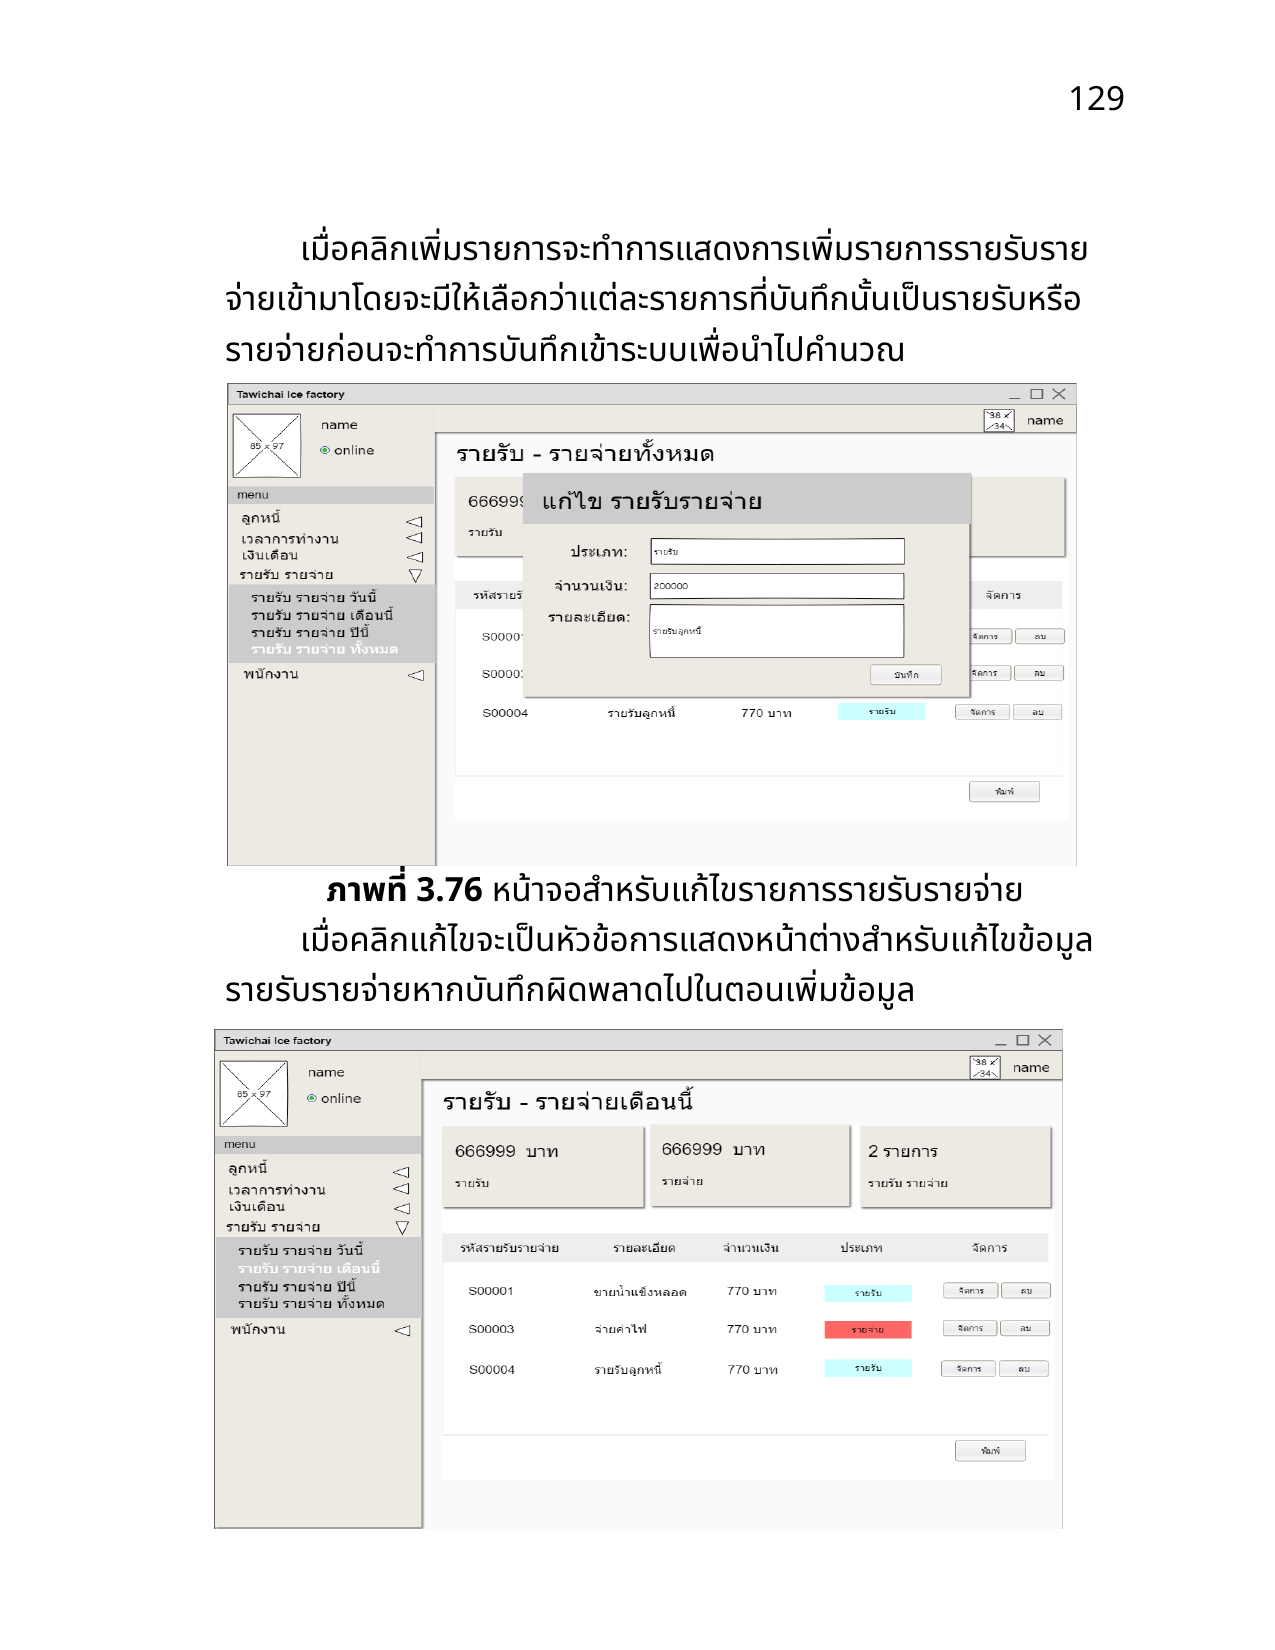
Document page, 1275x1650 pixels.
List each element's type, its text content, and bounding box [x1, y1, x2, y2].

text เมื่อคลิกเพิ่มรายการจะทำการแสดงการเพิ่มรายการรายรับรายจ่ายเข้ามาโดยจะมีให้เลือกว่าแต่ละรายการที่บันทึกนั้นเป็นรายรับหรือรายจ่ายก่อนจะทำการบันทึกเข้าระบบเพื่อนำไปคำนวณ [225, 225, 1125, 376]
text เมื่อคลิกแก้ไขจะเป็นหัวข้อการแสดงหน้าต่างสำหรับแก้ไขข้อมูลรายรับรายจ่ายหากบันทึกผิดพลาดไปในตอนเพิ่มข้อมูล [225, 916, 1125, 1017]
picture [212, 1027, 1063, 1529]
picture [225, 376, 1077, 866]
